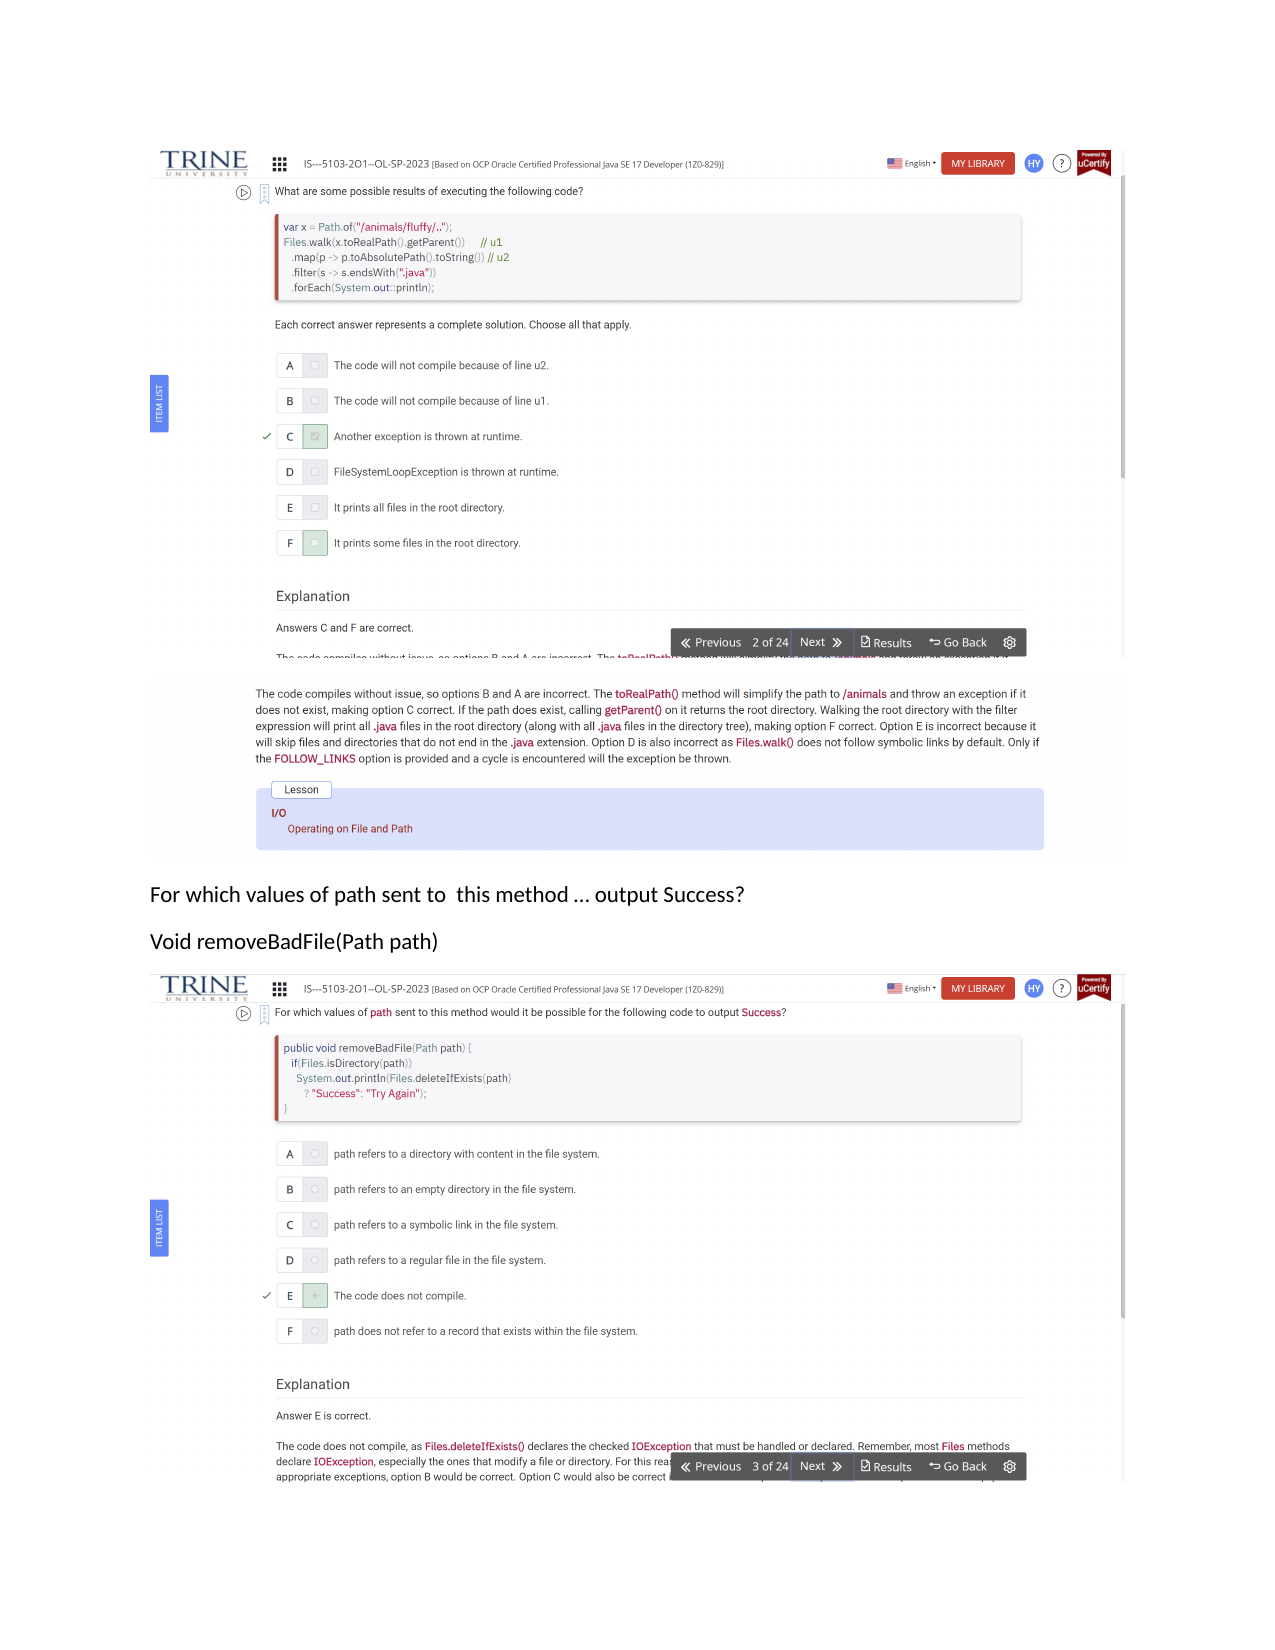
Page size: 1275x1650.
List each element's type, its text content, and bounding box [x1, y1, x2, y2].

text Void removeBadFile(Path path) [150, 927, 1125, 956]
text For which values of path sent to this method … output Success? [150, 881, 1125, 909]
picture [150, 676, 1125, 862]
picture [150, 974, 1125, 1482]
picture [150, 150, 1125, 658]
